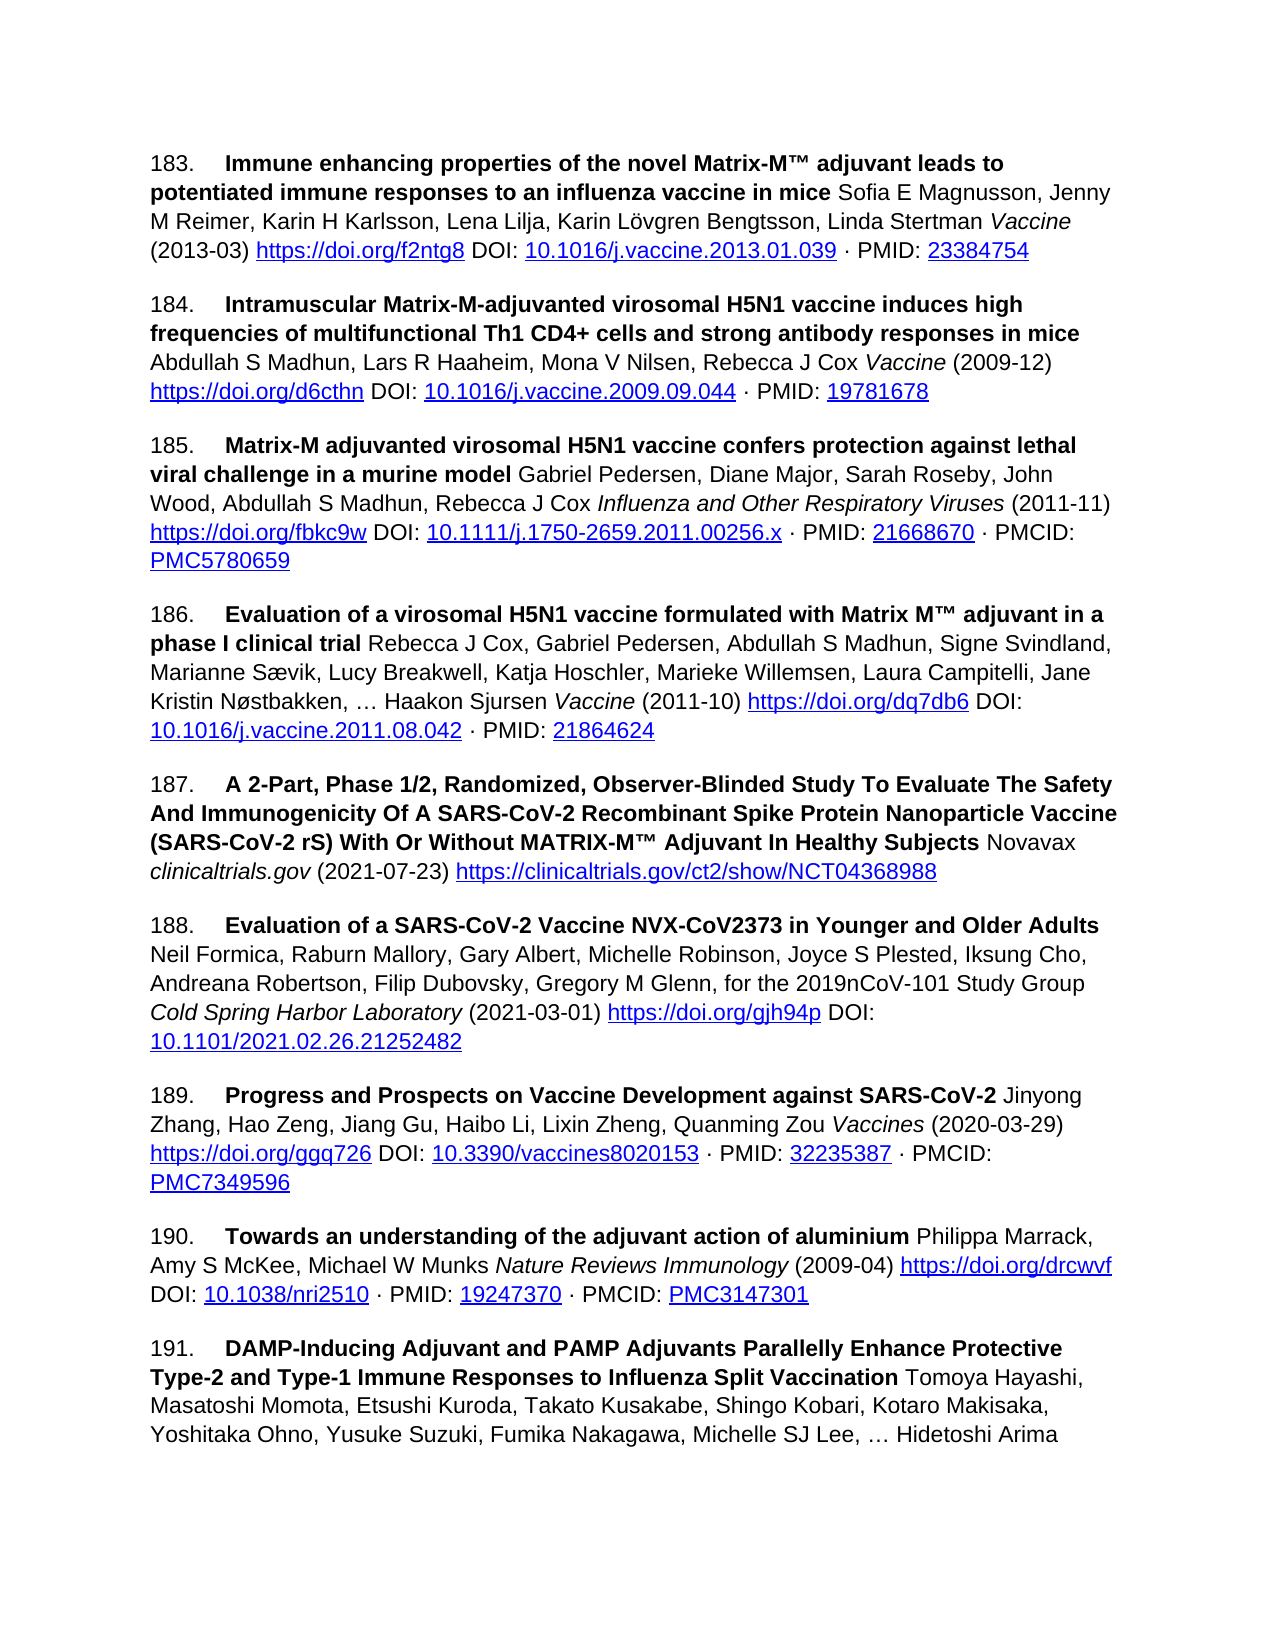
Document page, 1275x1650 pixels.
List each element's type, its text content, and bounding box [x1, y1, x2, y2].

text 186. Evaluation of a virosomal H5N1 vaccine formulated with Matrix M™ adjuvant in a phase I clinical trial Rebecca J Cox, Gabriel Pedersen, Abdullah S Madhun, Signe Svindland, Marianne Sævik, Lucy Breakwell, Katja Hoschler, Marieke Willemsen, Laura Campitelli, Jane Kristin Nøstbakken, … Haakon Sjursen Vaccine (2011-10) https://doi.org/dq7db6 DOI: 10.1016/j.vaccine.2011.08.042 · PMID: 21864624 [150, 601, 1125, 744]
text 183. Immune enhancing properties of the novel Matrix-M™ adjuvant leads to potentiated immune responses to an influenza vaccine in mice Sofia E Magnusson, Jenny M Reimer, Karin H Karlsson, Lena Lilja, Karin Lövgren Bengtsson, Linda Stertman Vaccine (2013-03) https://doi.org/f2ntg8 DOI: 10.1016/j.vaccine.2013.01.039 · PMID: 23384754 [150, 150, 1125, 263]
text 187. A 2-Part, Phase 1/2, Randomized, Observer-Blinded Study To Evaluate The Safety And Immunogenicity Of A SARS-CoV-2 Recombinant Spike Protein Nanoparticle Vaccine (SARS-CoV-2 rS) With Or Without MATRIX-M™ Adjuvant In Healthy Subjects Novavax clinicaltrials.gov (2021-07-23) https://clinicaltrials.gov/ct2/show/NCT04368988 [150, 771, 1125, 884]
text 190. Towards an understanding of the adjuvant action of aluminium Philippa Marrack, Amy S McKee, Michael W Munks Nature Reviews Immunology (2009-04) https://doi.org/drcwvf DOI: 10.1038/nri2510 · PMID: 19247370 · PMCID: PMC3147301 [150, 1223, 1125, 1307]
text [150, 1334, 1125, 1448]
text 184. Intramuscular Matrix-M-adjuvanted virosomal H5N1 vaccine induces high frequencies of multifunctional Th1 CD4+ cells and strong antibody responses in mice Abdullah S Madhun, Lars R Haaheim, Mona V Nilsen, Rebecca J Cox Vaccine (2009-12) https://doi.org/d6cthn DOI: 10.1016/j.vaccine.2009.09.044 · PMID: 19781678 [150, 291, 1125, 404]
text 185. Matrix-M adjuvanted virosomal H5N1 vaccine confers protection against lethal viral challenge in a murine model Gabriel Pedersen, Diane Major, Sarah Roseby, John Wood, Abdullah S Madhun, Rebecca J Cox Influenza and Other Respiratory Viruses (2011-11) https://doi.org/fbkc9w DOI: 10.1111/j.1750-2659.2011.00256.x · PMID: 21668670 · PMCID: PMC5780659 [150, 432, 1125, 574]
text 188. Evaluation of a SARS-CoV-2 Vaccine NVX-CoV2373 in Younger and Older Adults Neil Formica, Raburn Mallory, Gary Albert, Michelle Robinson, Joyce S Plested, Iksung Cho, Andreana Robertson, Filip Dubovsky, Gregory M Glenn, for the 2019nCoV-101 Study Group Cold Spring Harbor Laboratory (2021-03-01) https://doi.org/gjh94p DOI: 10.1101/2021.02.26.21252482 [150, 912, 1125, 1054]
text 189. Progress and Prospects on Vaccine Development against SARS-CoV-2 Jinyong Zhang, Hao Zeng, Jiang Gu, Haibo Li, Lixin Zheng, Quanming Zou Vaccines (2020-03-29) https://doi.org/ggq726 DOI: 10.3390/vaccines8020153 · PMID: 32235387 · PMCID: PMC7349596 [150, 1082, 1125, 1195]
